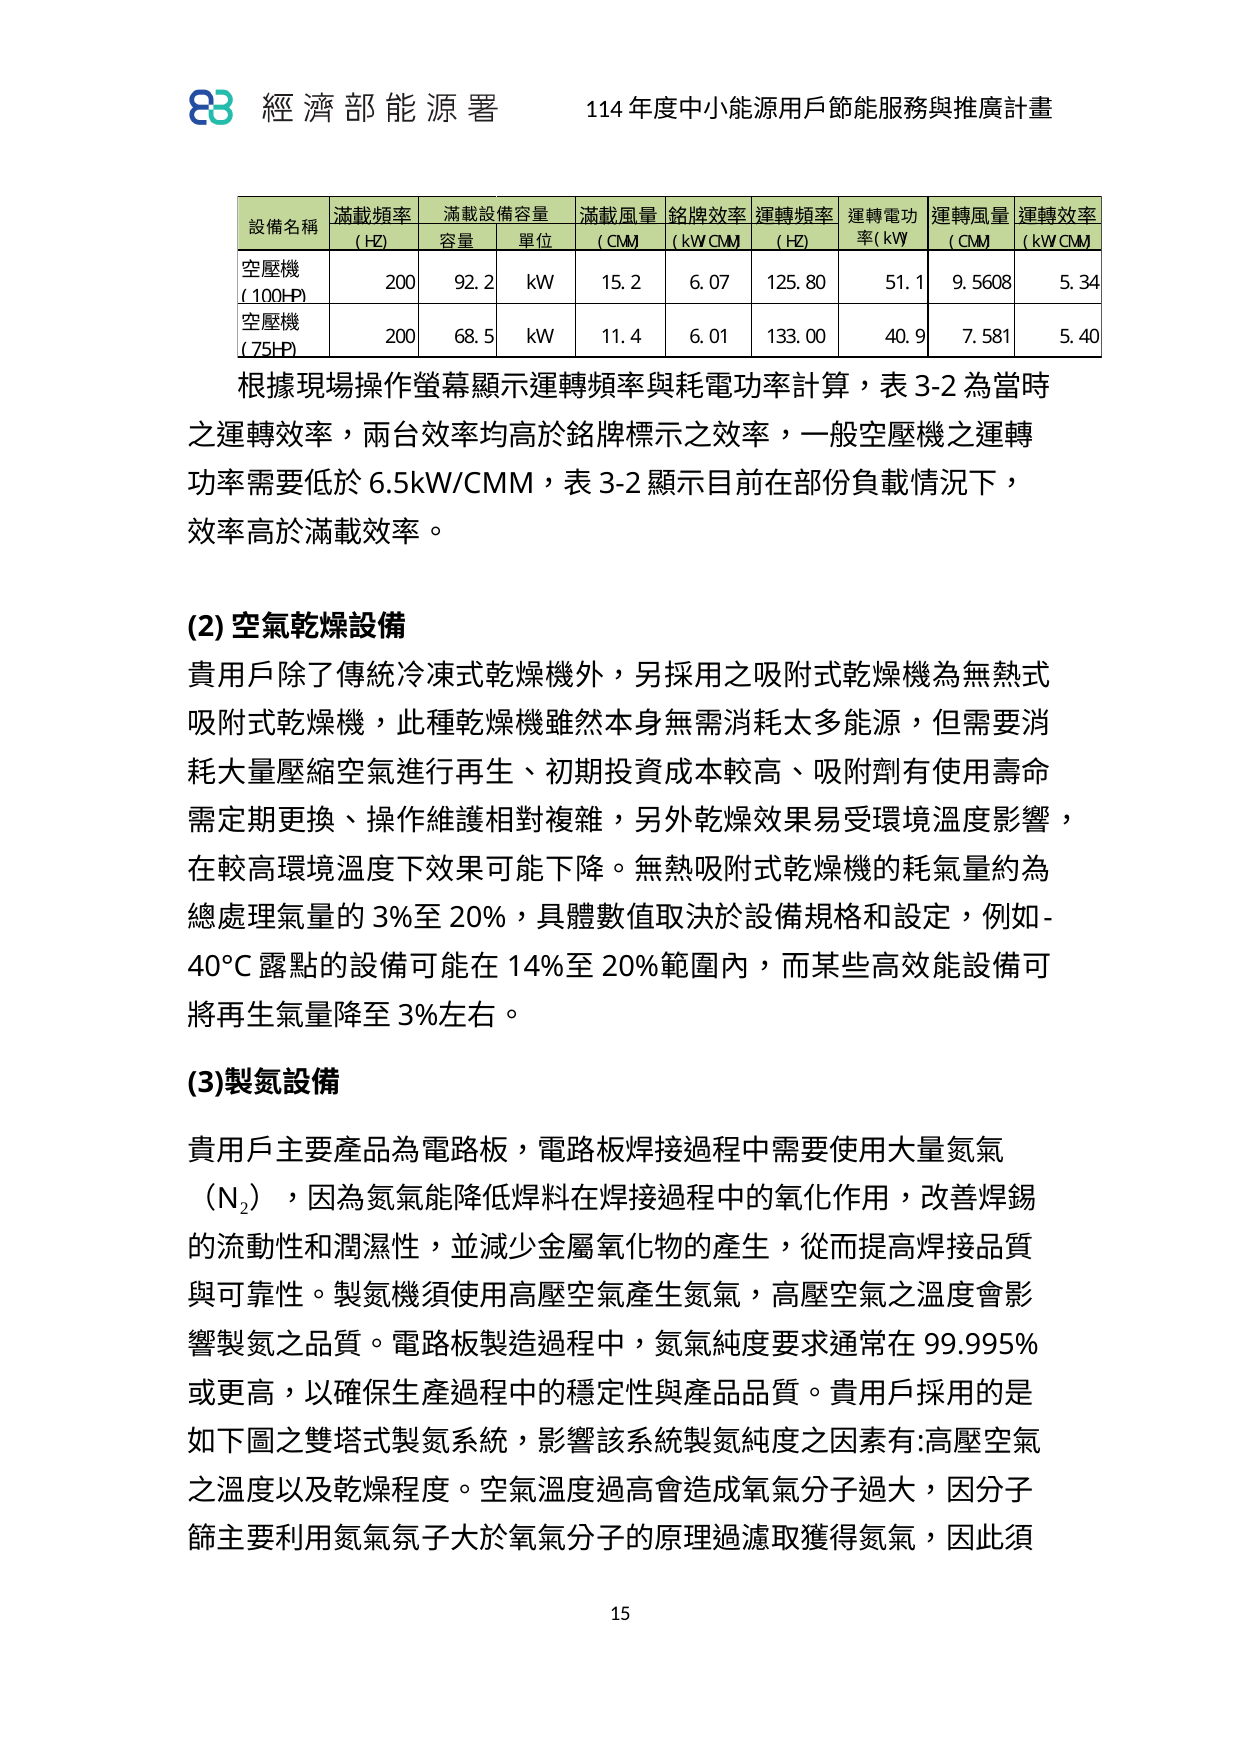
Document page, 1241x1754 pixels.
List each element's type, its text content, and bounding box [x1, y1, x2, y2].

text (3)製氮設備 [187, 1059, 1053, 1101]
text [187, 1126, 1053, 1557]
picture [182, 76, 505, 129]
text 根據現場操作螢幕顯示運轉頻率與耗電功率計算，表3-2為當時之運轉效率，兩台效率均高於銘牌標示之效率，一般空壓機之運轉功率需要低於6.5kW/CMM，表3-2顯示目前在部份負載情況下，效率高於滿載效率。 [187, 362, 1053, 551]
text (2) 空氣乾燥設備 [187, 602, 1053, 645]
text 貴用戶除了傳統冷凍式乾燥機外，另採用之吸附式乾燥機為無熱式吸附式乾燥機，此種乾燥機雖然本身無需消耗太多能源，但需要消耗大量壓縮空氣進行再生、初期投資成本較高、吸附劑有使用壽命需定期更換、操作維護相對複雜，另外乾燥效果易受環境溫度影響，在較高環境溫度下效果可能下降。無熱吸附式乾燥機的耗氣量約為總處理氣量的3%至20%，具體數值取決於設備規格和設定，例如-40°C露點的設備可能在14%至20%範圍內，而某些高效能設備可將再生氣量降至3%左右。 [187, 651, 1053, 1034]
